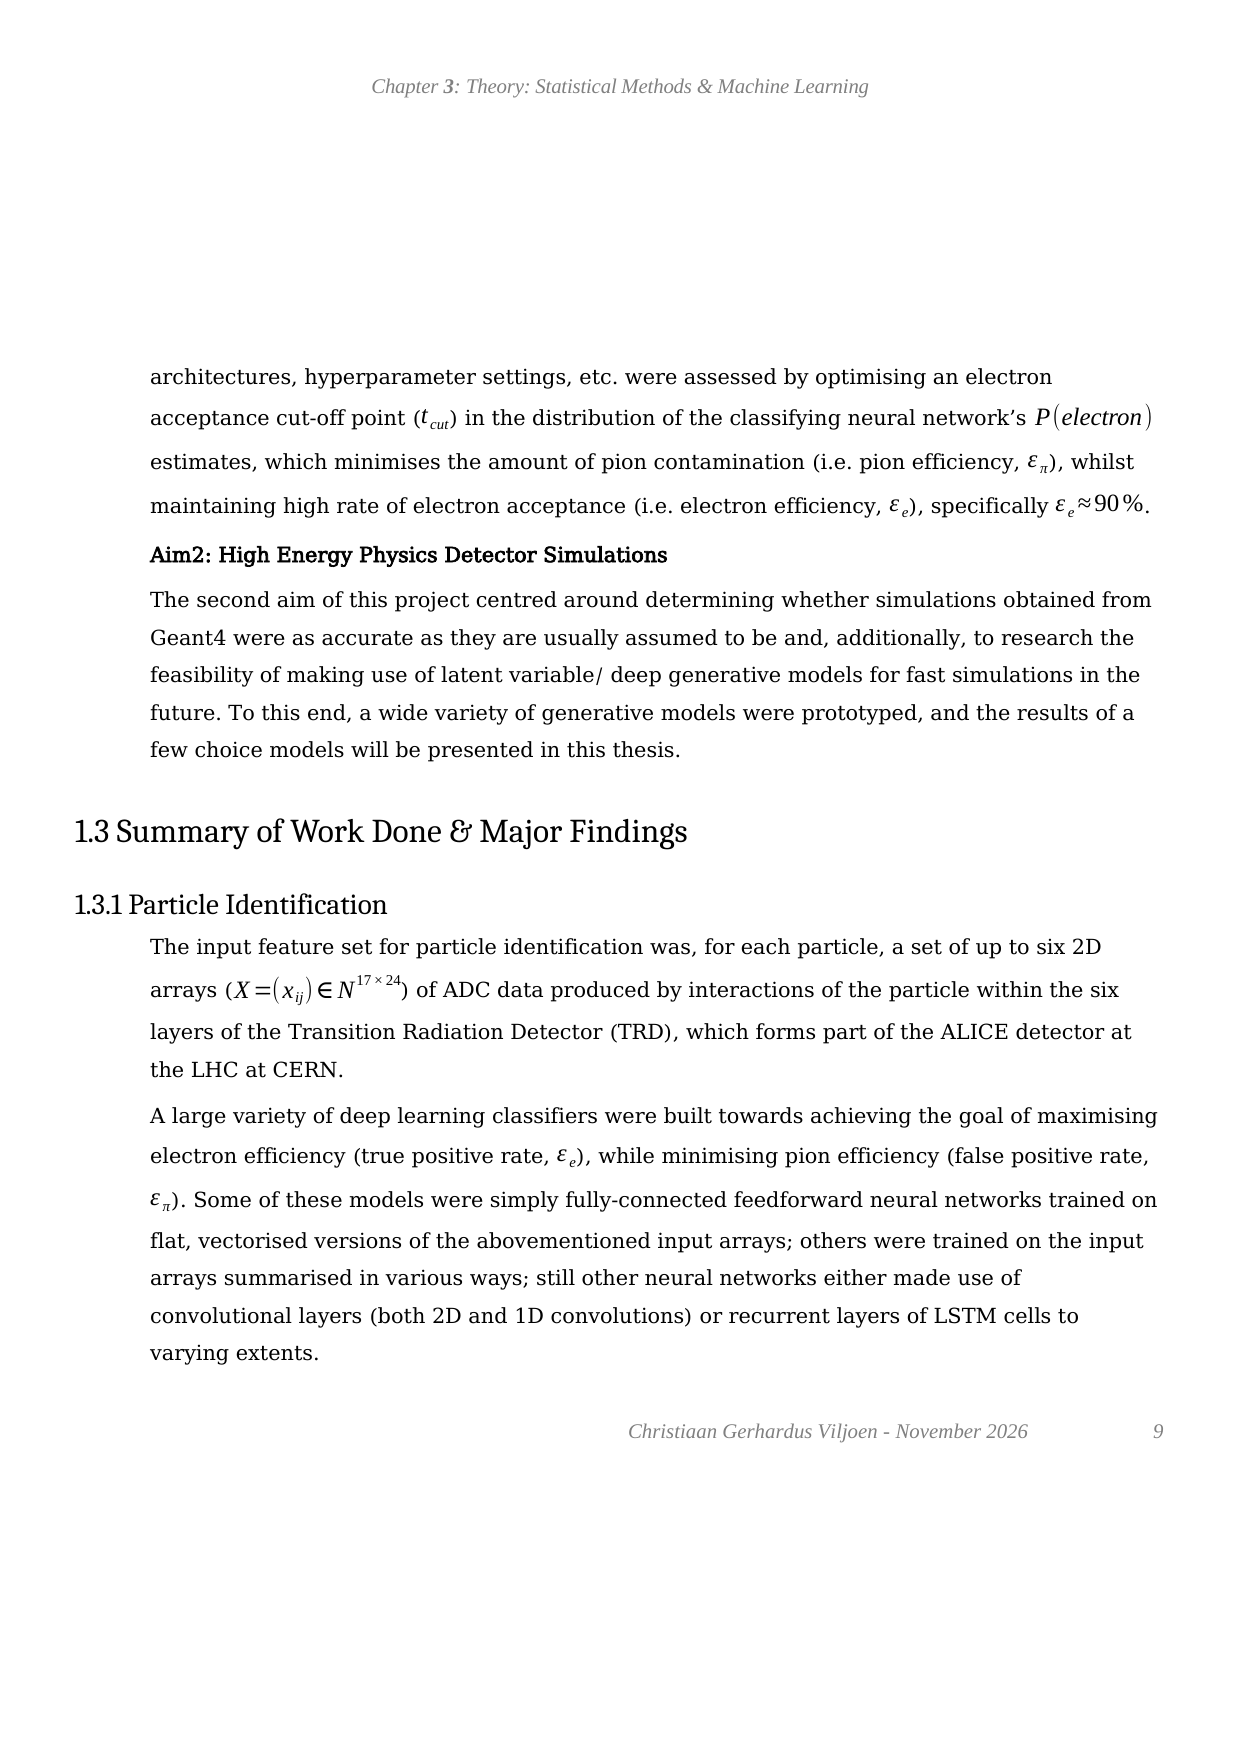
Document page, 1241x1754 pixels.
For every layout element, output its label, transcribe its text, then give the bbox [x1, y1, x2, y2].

text Aim2: High Energy Physics Detector Simulations [150, 541, 1165, 566]
subtitle Particle Identification [75, 888, 1165, 922]
subtitle Summary of Work Done & Major Findings [75, 812, 1165, 851]
text A large variety of deep learning classifiers were built towards achieving the goal of maximising electron efficiency (true positive rate, ), while minimising pion efficiency (false positive rate, ). Some of these models were simply fully-connected feedforward neural networks trained on flat, vectorised versions of the abovementioned input arrays; others were trained on the input arrays summarised in various ways; still other neural networks either made use of convolutional layers (both 2D and 1D convolutions) or recurrent layers of LSTM cells to varying extents. [150, 1102, 1165, 1365]
text The input feature set for particle identification was, for each particle, a set of up to six 2D arrays () of ADC data produced by interactions of the particle within the six layers of the Transition Radiation Detector (TRD), which forms part of the ALICE detector at the LHC at CERN. [150, 934, 1165, 1082]
text The second aim of this project centred around determining whether simulations obtained from Geant4 were as accurate as they are usually assumed to be and, additionally, to research the feasibility of making use of latent variable/ deep generative models for fast simulations in the future. To this end, a wide variety of generative models were prototyped, and the results of a few choice models will be presented in this thesis. [150, 587, 1165, 762]
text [150, 364, 1165, 521]
